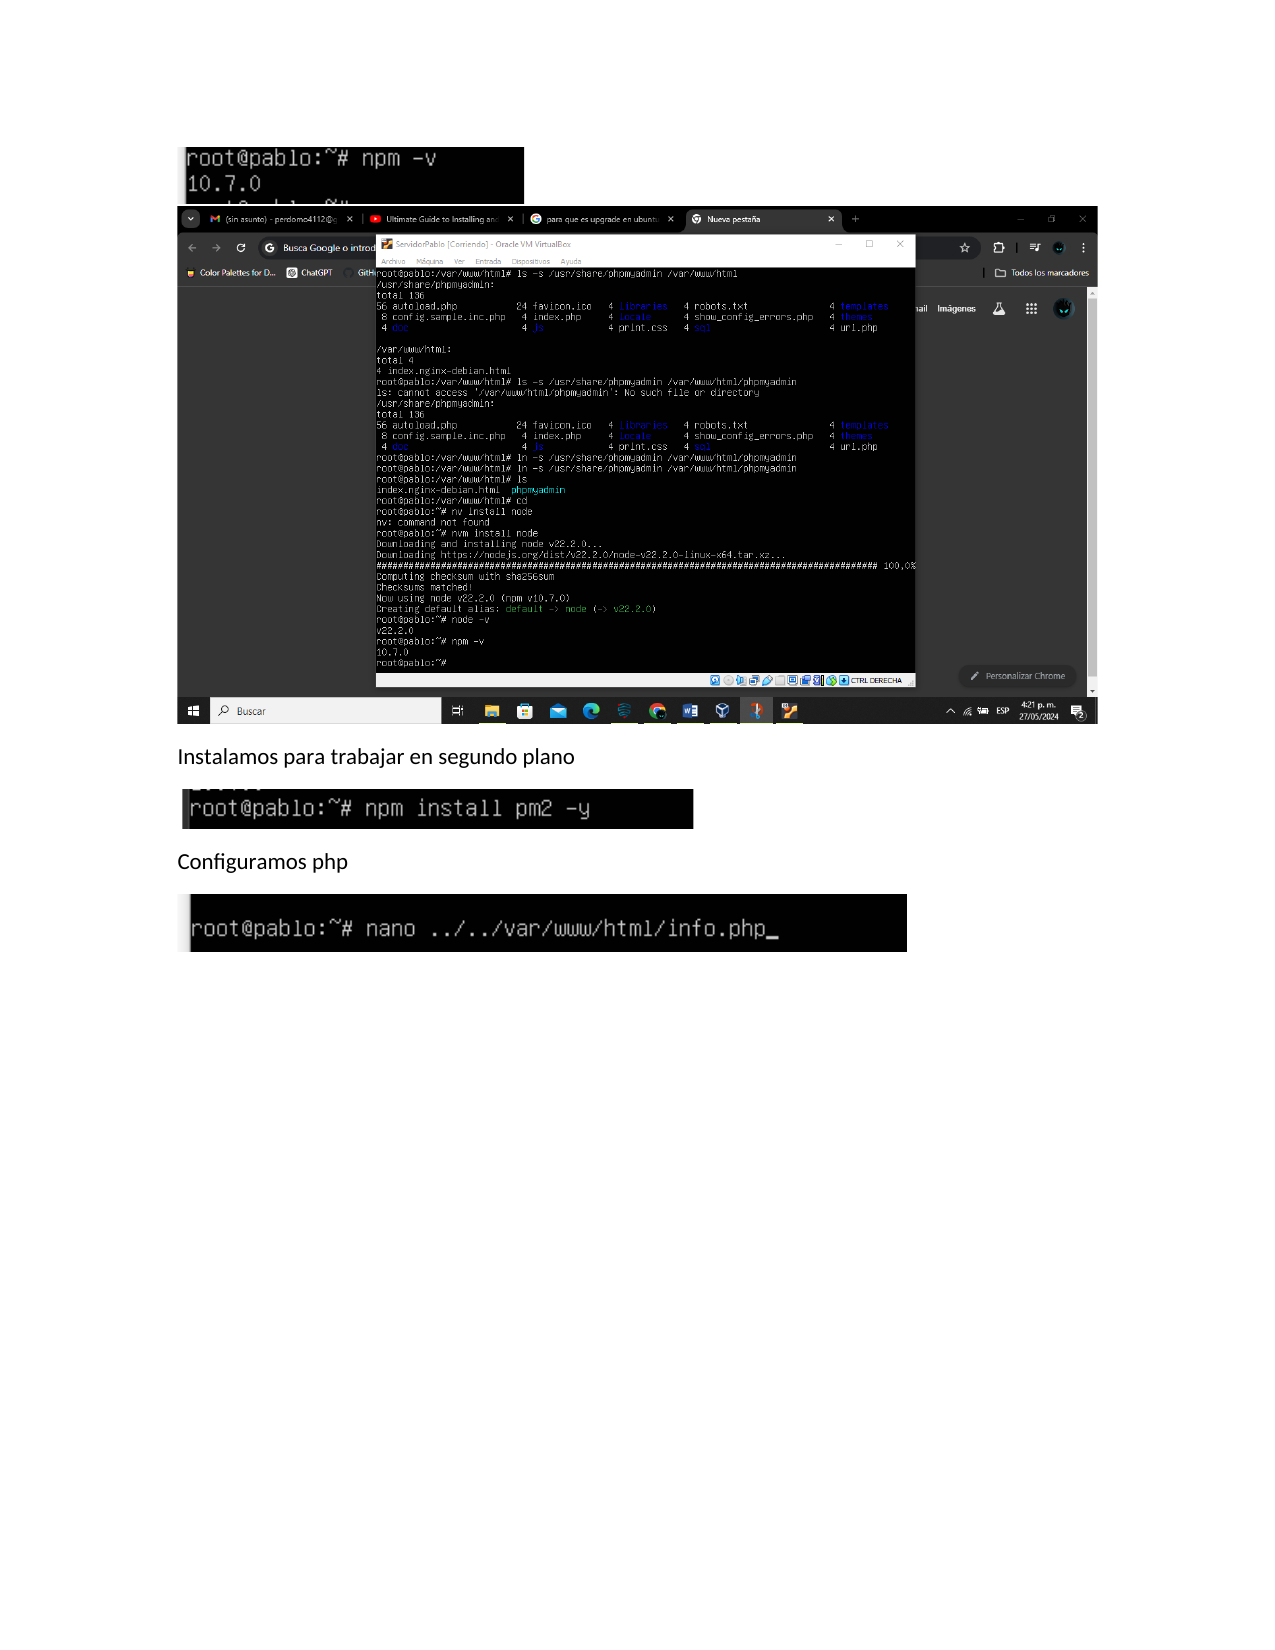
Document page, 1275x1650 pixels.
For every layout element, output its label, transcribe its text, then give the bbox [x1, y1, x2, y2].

picture [177, 894, 907, 952]
text Instalamos para trabajar en segundo plano [177, 742, 1098, 771]
picture [182, 789, 694, 829]
picture [177, 206, 1098, 724]
picture [177, 147, 525, 204]
text Configuramos php [177, 847, 1098, 875]
